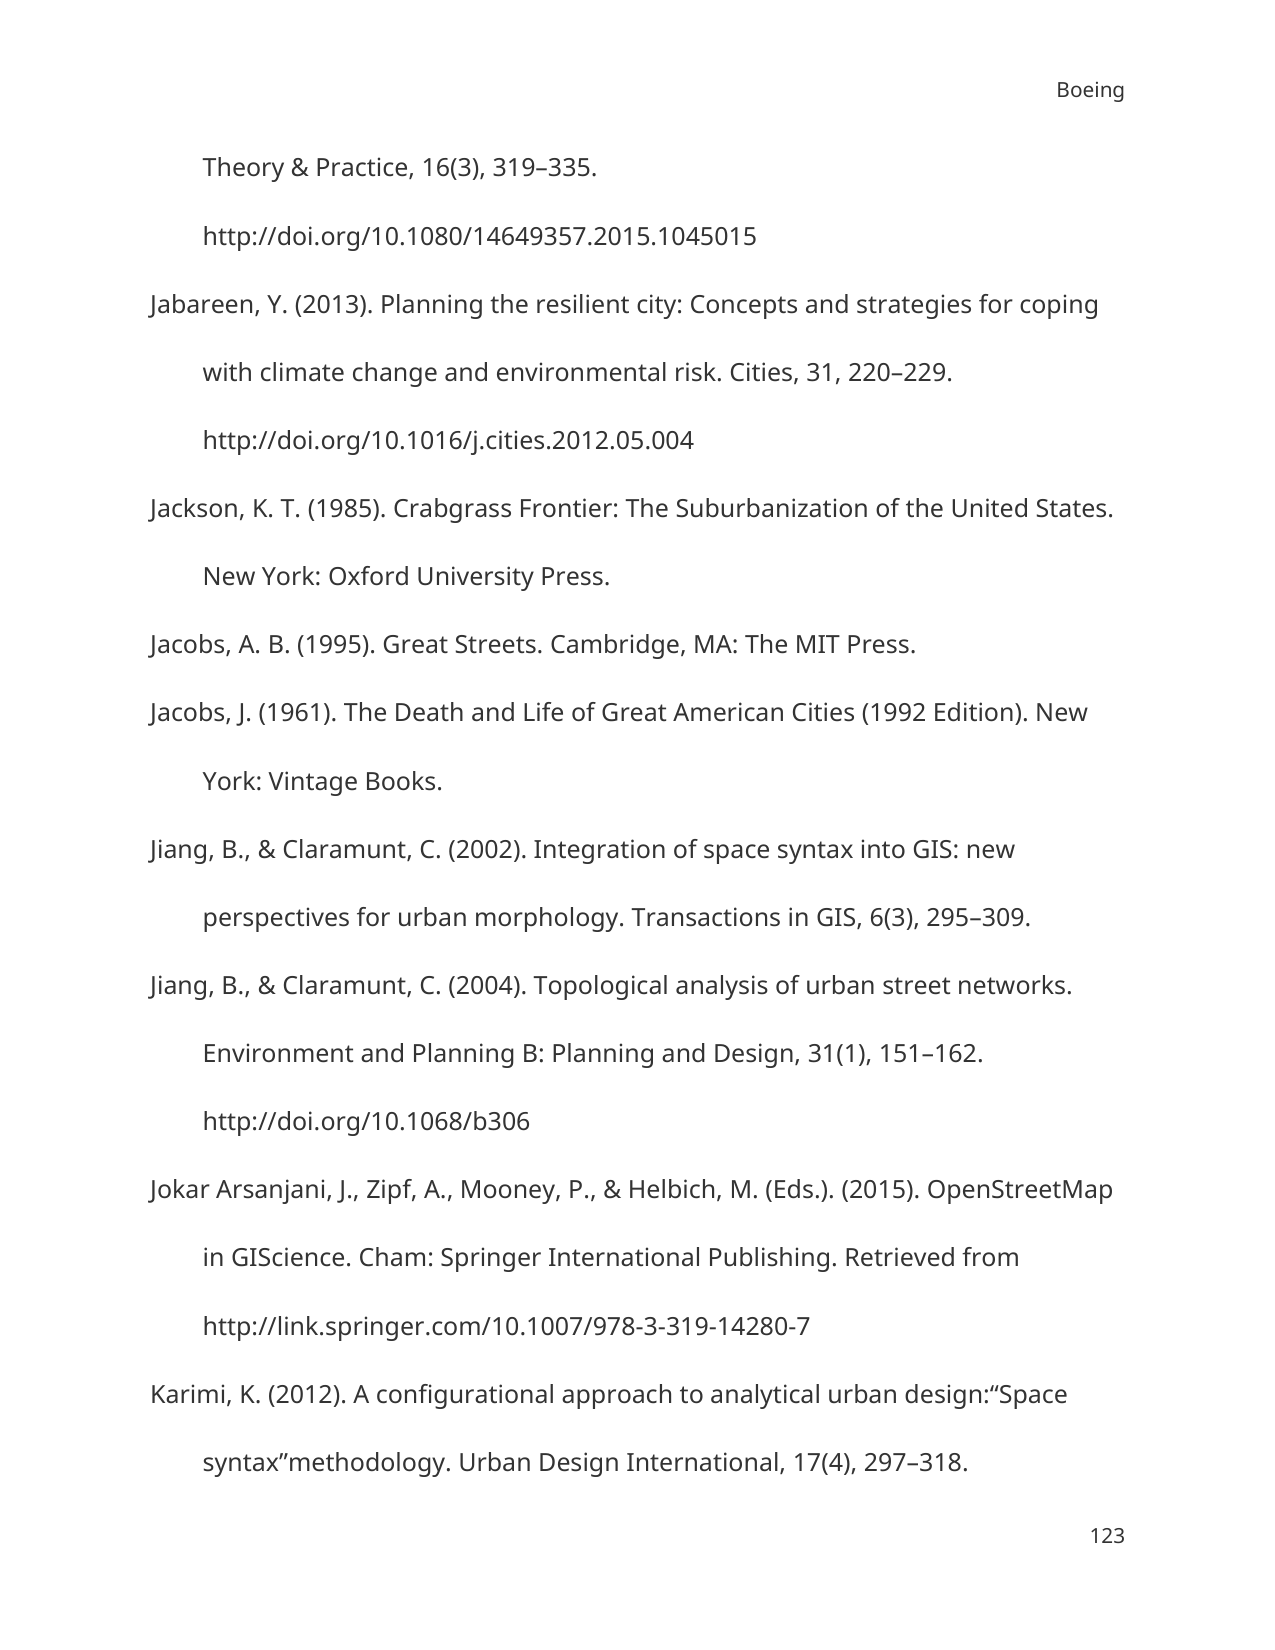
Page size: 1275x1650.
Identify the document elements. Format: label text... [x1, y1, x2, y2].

text Jabareen, Y. (2013). Planning the resilient city: Concepts and strategies for coping with climate change and environmental risk. Cities, 31, 220–229. http://doi.org/10.1016/j.cities.2012.05.004 [150, 286, 1125, 457]
text Jackson, K. T. (1985). Crabgrass Frontier: The Suburbanization of the United States. New York: Oxford University Press. [150, 491, 1125, 593]
text Jiang, B., & Claramunt, C. (2002). Integration of space syntax into GIS: new perspectives for urban morphology. Transactions in GIS, 6(3), 295–309. [150, 831, 1125, 933]
text Jacobs, A. B. (1995). Great Streets. Cambridge, MA: The MIT Press. [150, 627, 1125, 661]
text Karimi, K. (2012). A configurational approach to analytical urban design:“Space syntax”methodology. Urban Design International, 17(4), 297–318. [150, 1376, 1125, 1478]
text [150, 150, 1125, 252]
text Jiang, B., & Claramunt, C. (2004). Topological analysis of urban street networks. Environment and Planning B: Planning and Design, 31(1), 151–162. http://doi.org/10.1068/b306 [150, 967, 1125, 1138]
text Jacobs, J. (1961). The Death and Life of Great American Cities (1992 Edition). New York: Vintage Books. [150, 695, 1125, 797]
text Jokar Arsanjani, J., Zipf, A., Mooney, P., & Helbich, M. (Eds.). (2015). OpenStreetMap in GIScience. Cham: Springer International Publishing. Retrieved from http://link.springer.com/10.1007/978-3-319-14280-7 [150, 1172, 1125, 1342]
